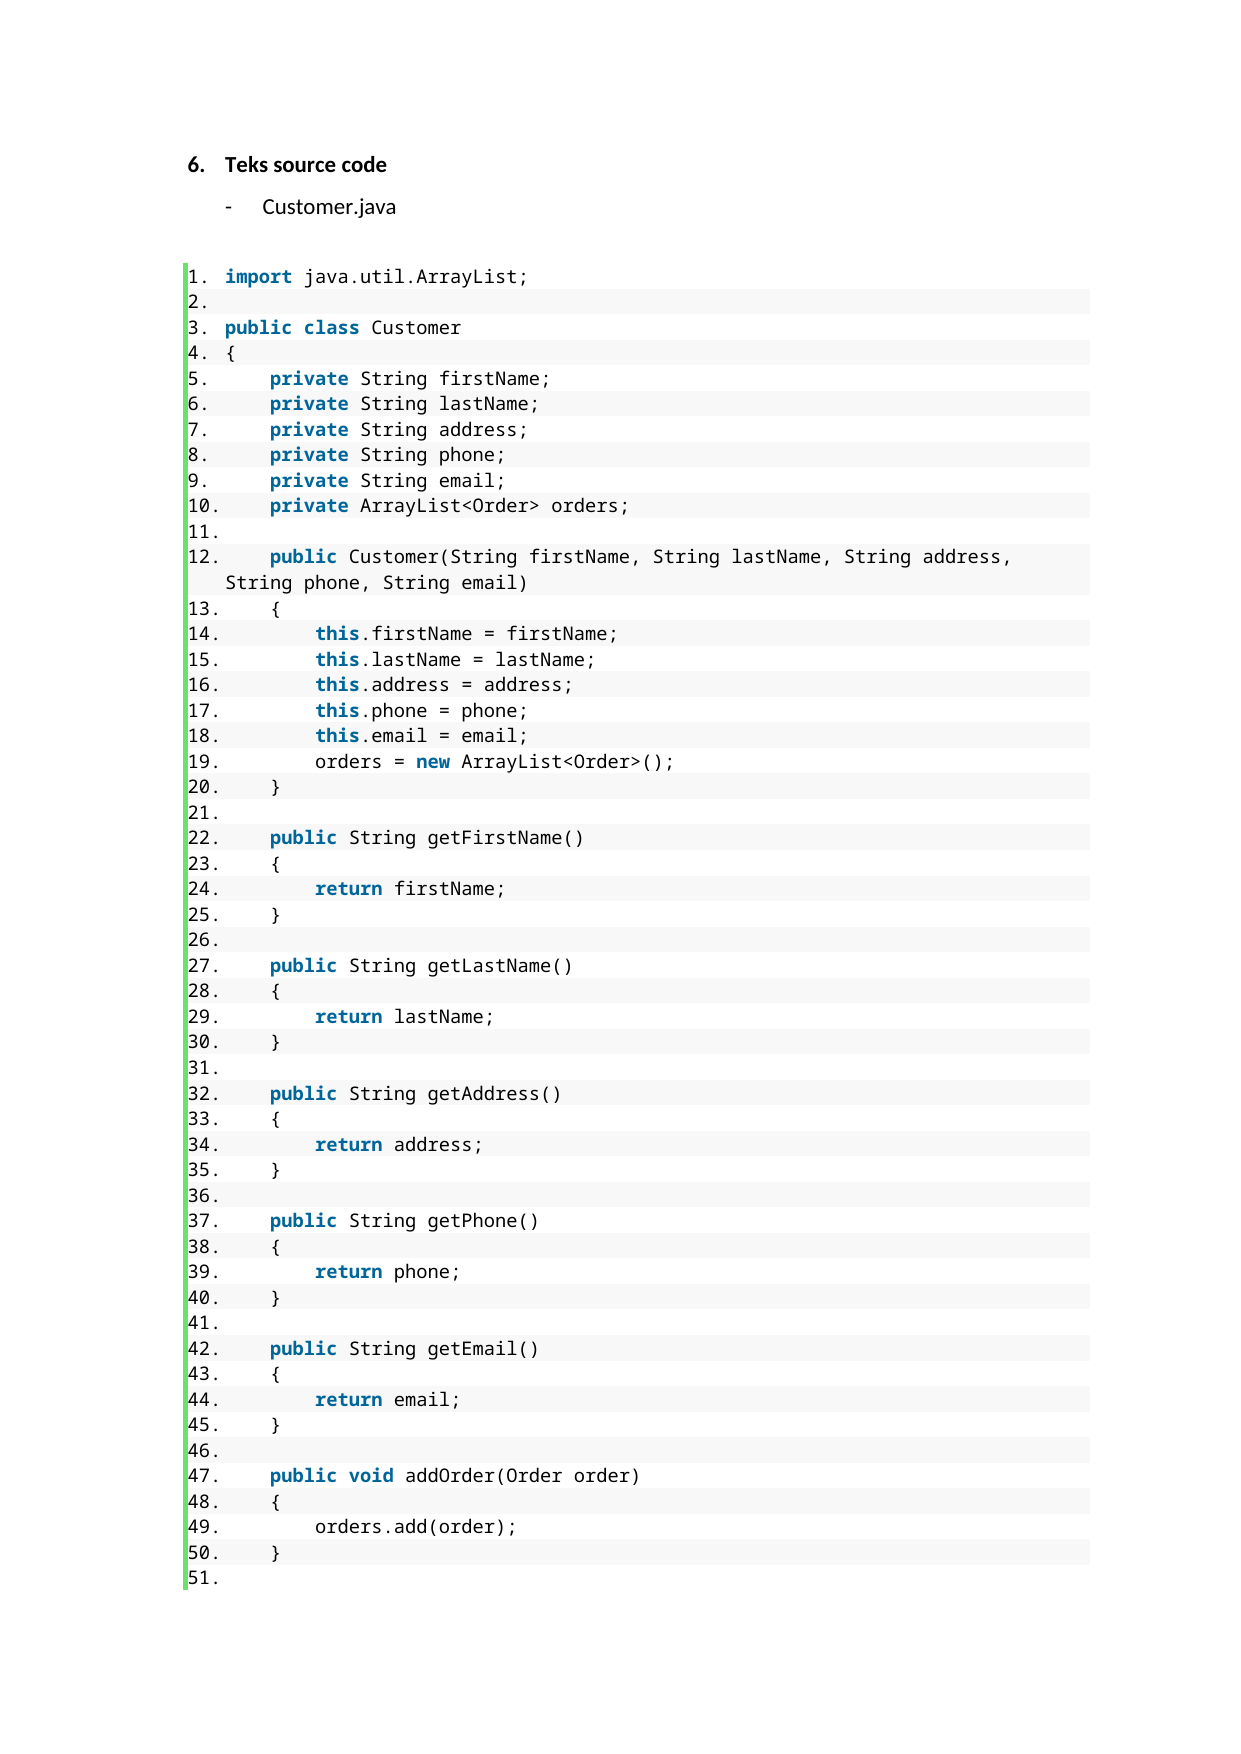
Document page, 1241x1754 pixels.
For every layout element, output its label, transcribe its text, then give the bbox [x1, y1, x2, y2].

list return firstName; [188, 876, 1090, 901]
list this.phone = phone; [188, 697, 1090, 722]
list { [188, 1233, 1090, 1258]
list public class Customer [188, 314, 1090, 340]
list } [188, 1539, 1090, 1565]
list { [188, 1488, 1090, 1514]
list public String getLastName() [188, 952, 1090, 978]
list public void addOrder(Order order) [188, 1463, 1090, 1488]
list private String firstName; [188, 365, 1090, 391]
list return email; [188, 1386, 1090, 1412]
list private String lastName; [188, 391, 1090, 416]
list private String phone; [188, 442, 1090, 467]
list } [188, 1412, 1090, 1437]
list private ArrayList<Order> orders; [188, 493, 1090, 518]
list return address; [188, 1131, 1090, 1156]
list return phone; [188, 1258, 1090, 1284]
list Teks source code [187, 150, 1090, 178]
list { [188, 1105, 1090, 1131]
list this.address = address; [188, 671, 1090, 697]
list } [188, 1284, 1090, 1309]
list public Customer(String firstName, String lastName, String address, String phone, String email) [188, 544, 1090, 595]
list this.email = email; [188, 722, 1090, 748]
list { [188, 850, 1090, 876]
list public String getEmail() [188, 1335, 1090, 1361]
list Customer.java [225, 192, 1090, 220]
list public String getAddress() [188, 1080, 1090, 1105]
list public String getFirstName() [188, 824, 1090, 850]
list } [188, 773, 1090, 799]
list } [188, 1156, 1090, 1182]
list this.lastName = lastName; [188, 646, 1090, 671]
list private String email; [188, 467, 1090, 493]
list return lastName; [188, 1003, 1090, 1029]
list { [188, 340, 1090, 365]
list { [188, 1361, 1090, 1386]
list } [188, 901, 1090, 927]
list this.firstName = firstName; [188, 620, 1090, 646]
list import java.util.ArrayList; [188, 263, 1090, 289]
list } [188, 1029, 1090, 1054]
list orders = new ArrayList<Order>(); [188, 748, 1090, 773]
list { [188, 595, 1090, 620]
list orders.add(order); [188, 1514, 1090, 1539]
list private String address; [188, 416, 1090, 442]
list { [188, 978, 1090, 1003]
list public String getPhone() [188, 1207, 1090, 1233]
